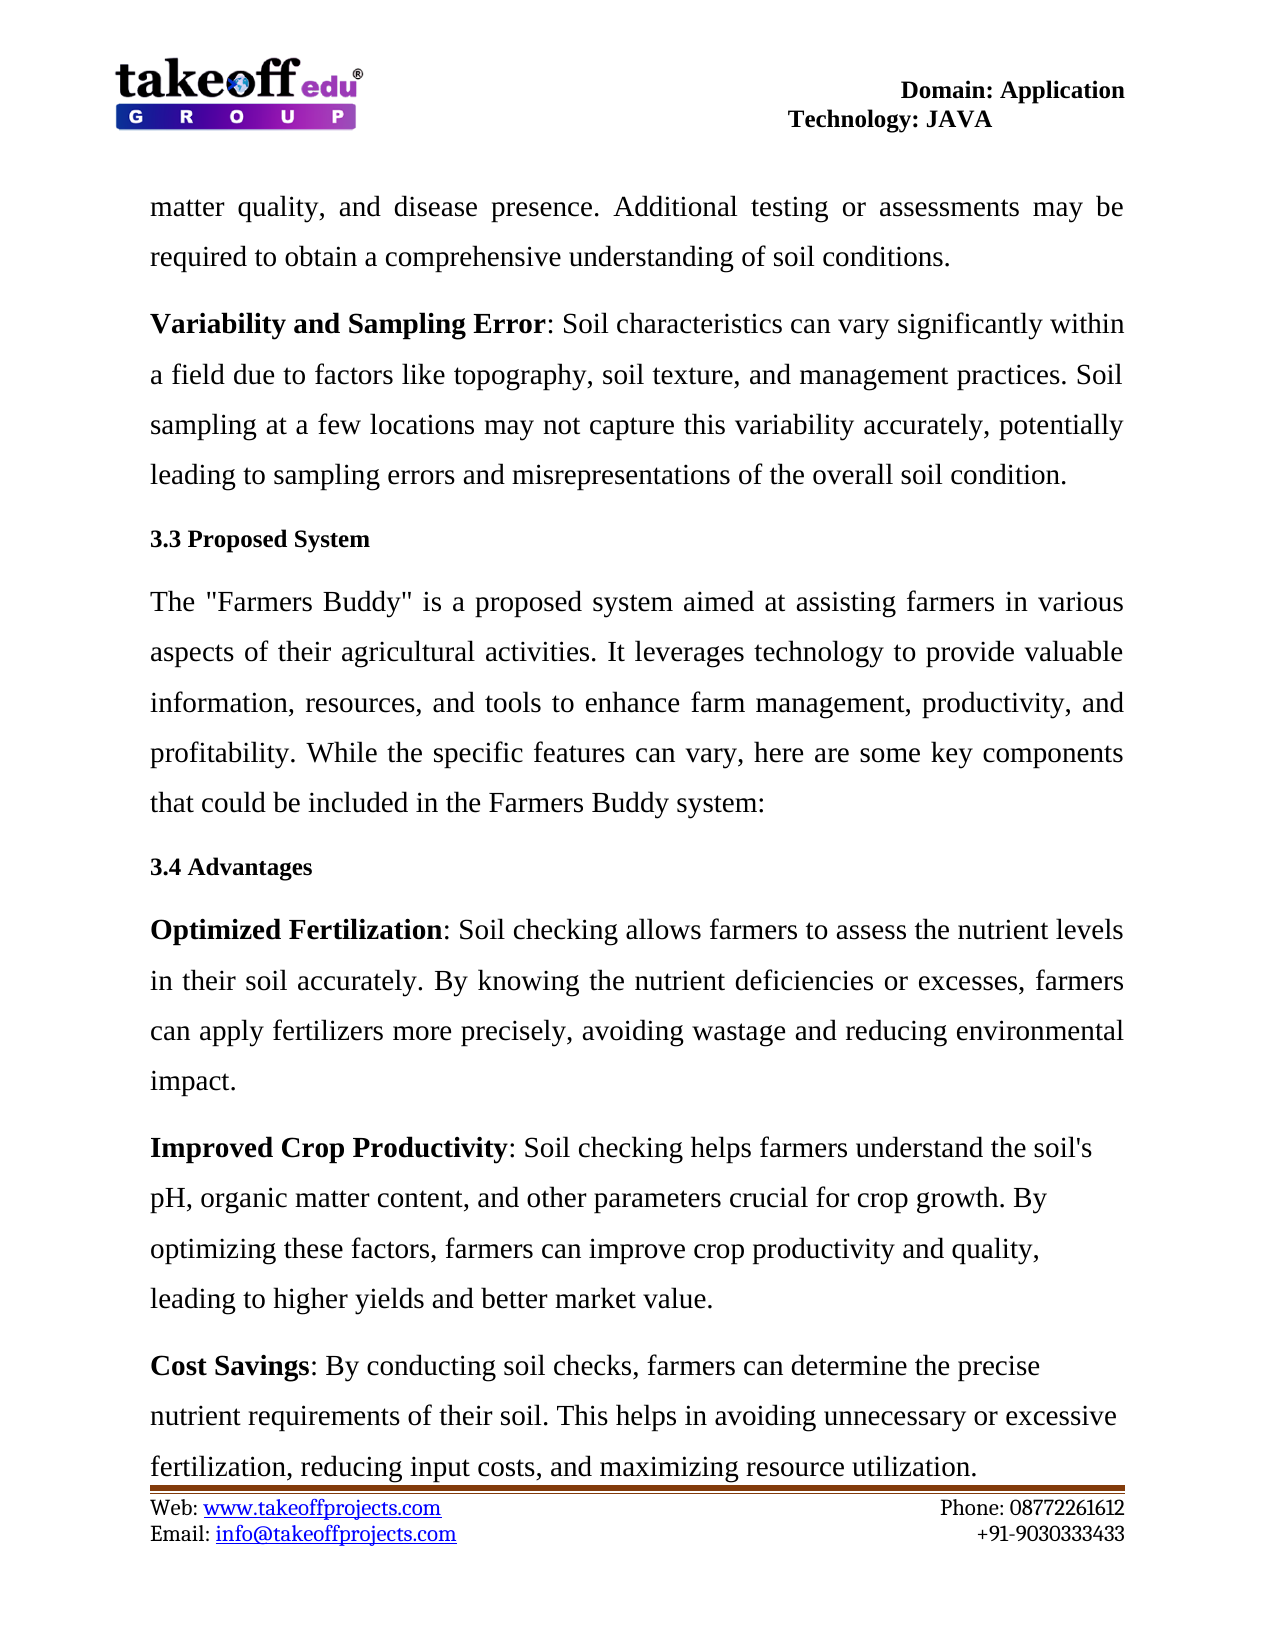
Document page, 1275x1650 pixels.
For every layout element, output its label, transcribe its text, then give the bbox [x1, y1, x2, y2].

text 3.3 Proposed System [150, 524, 1125, 553]
picture [112, 53, 366, 140]
text Variability and Sampling Error: Soil characteristics can vary significantly within a field due to factors like topography, soil texture, and management practices. Soil sampling at a few locations may not capture this variability accurately, potentially leading to sampling errors and misrepresentations of the overall soil condition. [150, 307, 1125, 491]
text 3.4 Advantages [150, 852, 1125, 881]
text Optimized Fertilization: Soil checking allows farmers to assess the nutrient levels in their soil accurately. By knowing the nutrient deficiencies or excesses, farmers can apply fertilizers more precisely, avoiding wastage and reducing environmental impact. [150, 912, 1125, 1097]
text Cost Savings: By conducting soil checks, farmers can determine the precise nutrient requirements of their soil. This helps in avoiding unnecessary or excessive fertilization, reducing input costs, and maximizing resource utilization. [150, 1348, 1125, 1482]
text Improved Crop Productivity: Soil checking helps farmers understand the soil's pH, organic matter content, and other parameters crucial for crop growth. By optimizing these factors, farmers can improve crop productivity and quality, leading to higher yields and better market value. [150, 1130, 1125, 1315]
text The "Farmers Buddy" is a proposed system aimed at assisting farmers in various aspects of their agricultural activities. It leverages technology to provide valuable information, resources, and tools to enhance farm management, productivity, and profitability. While the specific features can vary, here are some key components that could be included in the Farmers Buddy system: [150, 584, 1125, 819]
